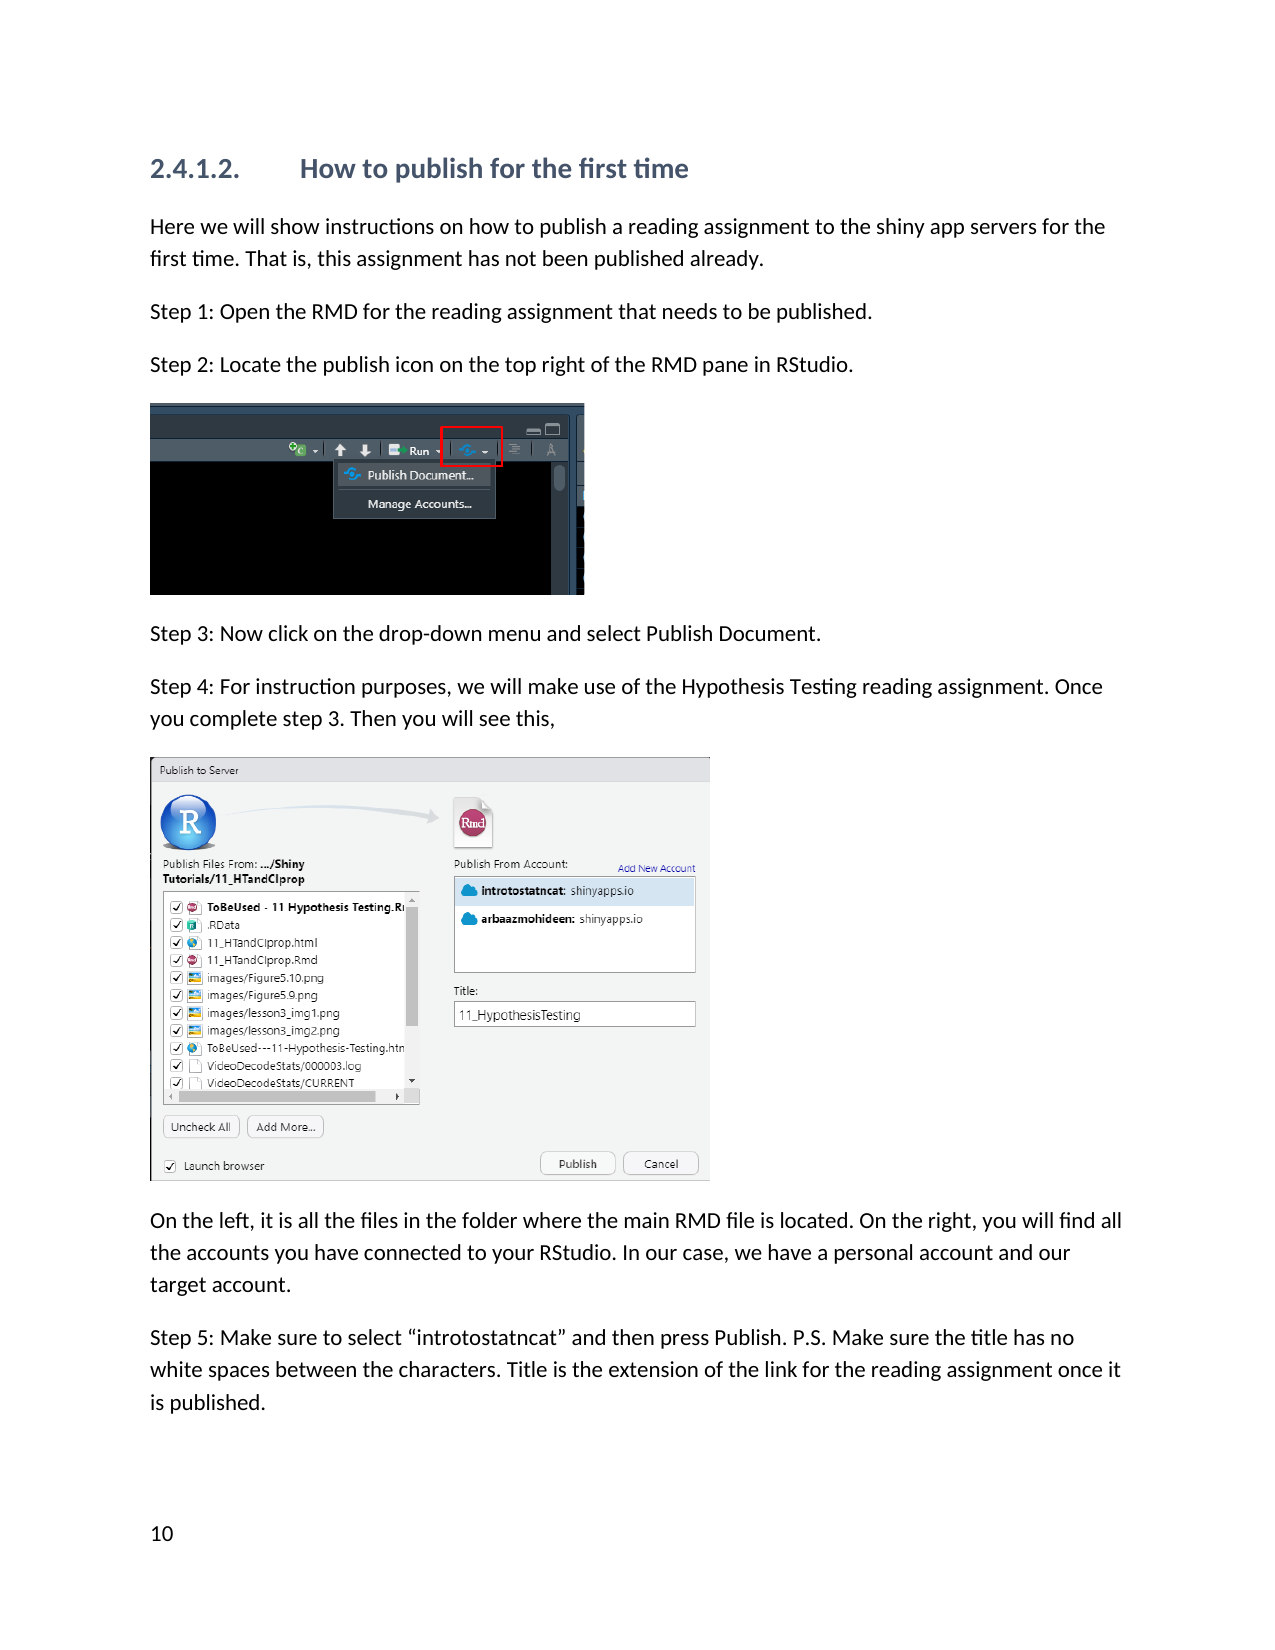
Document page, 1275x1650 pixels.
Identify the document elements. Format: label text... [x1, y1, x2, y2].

text Step 5: Make sure to select “introtostatncat” and then press Publish. P.S. Make sure the title has no white spaces between the characters. Title is the extension of the link for the reading assignment once it is published. [150, 1323, 1125, 1416]
text On the left, it is all the files in the folder where the main RMD file is located. On the right, you will find all the accounts you have connected to your RStudio. In our case, we have a personal account and our target account. [150, 1206, 1125, 1298]
list How to publish for the first time [150, 150, 1125, 186]
text Step 2: Locate the publish icon on the top right of the RMD pane in RStudio. [150, 350, 1125, 378]
text Step 3: Now click on the drop-down menu and select Publish Document. [150, 619, 1125, 647]
picture [150, 403, 585, 595]
text Step 4: For instruction purposes, we will make use of the Hypothesis Testing reading assignment. Once you complete step 3. Then you will see this, [150, 672, 1125, 733]
text Here we will show instructions on how to publish a reading assignment to the shiny app servers for the first time. That is, this assignment has not been published already. [150, 212, 1125, 272]
picture [150, 757, 710, 1181]
text Step 1: Open the RMD for the reading assignment that needs to be published. [150, 297, 1125, 325]
